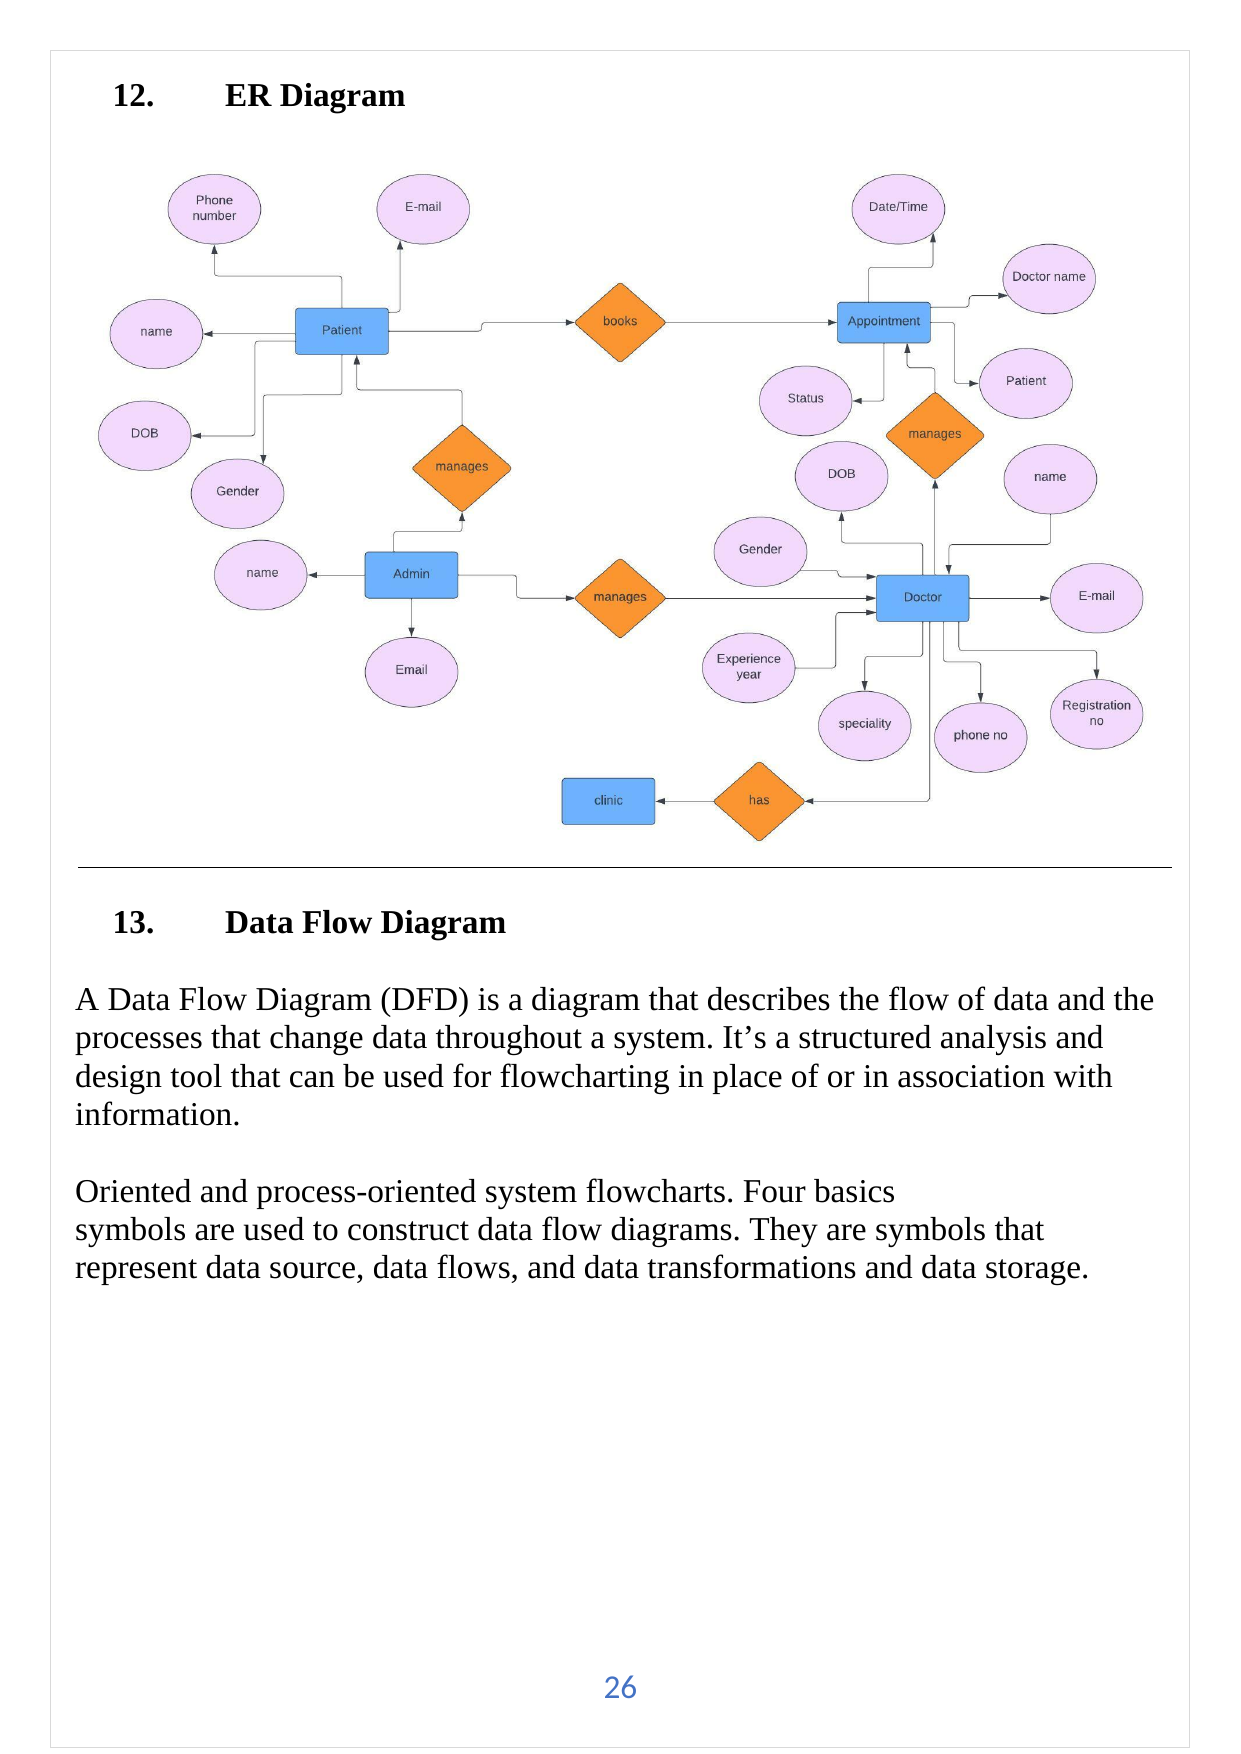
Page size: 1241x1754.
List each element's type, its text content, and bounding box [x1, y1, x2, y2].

text processes that change data throughout a system. It’s a structured analysis and [75, 1018, 1165, 1056]
list ER Diagram [112, 75, 1165, 113]
text represent data source, data flows, and data transformations and data storage. [75, 1248, 1165, 1286]
list Data Flow Diagram [112, 903, 1165, 941]
text symbols are used to construct data flow diagrams. They are symbols that [75, 1209, 1165, 1248]
text information. [75, 1094, 1165, 1133]
picture [75, 151, 1166, 865]
text design tool that can be used for flowcharting in place of or in association with [75, 1056, 1165, 1094]
text Oriented and process-oriented system flowcharts. Four basics [75, 1171, 1165, 1209]
text A Data Flow Diagram (DFD) is a diagram that describes the flow of data and the [75, 979, 1165, 1018]
